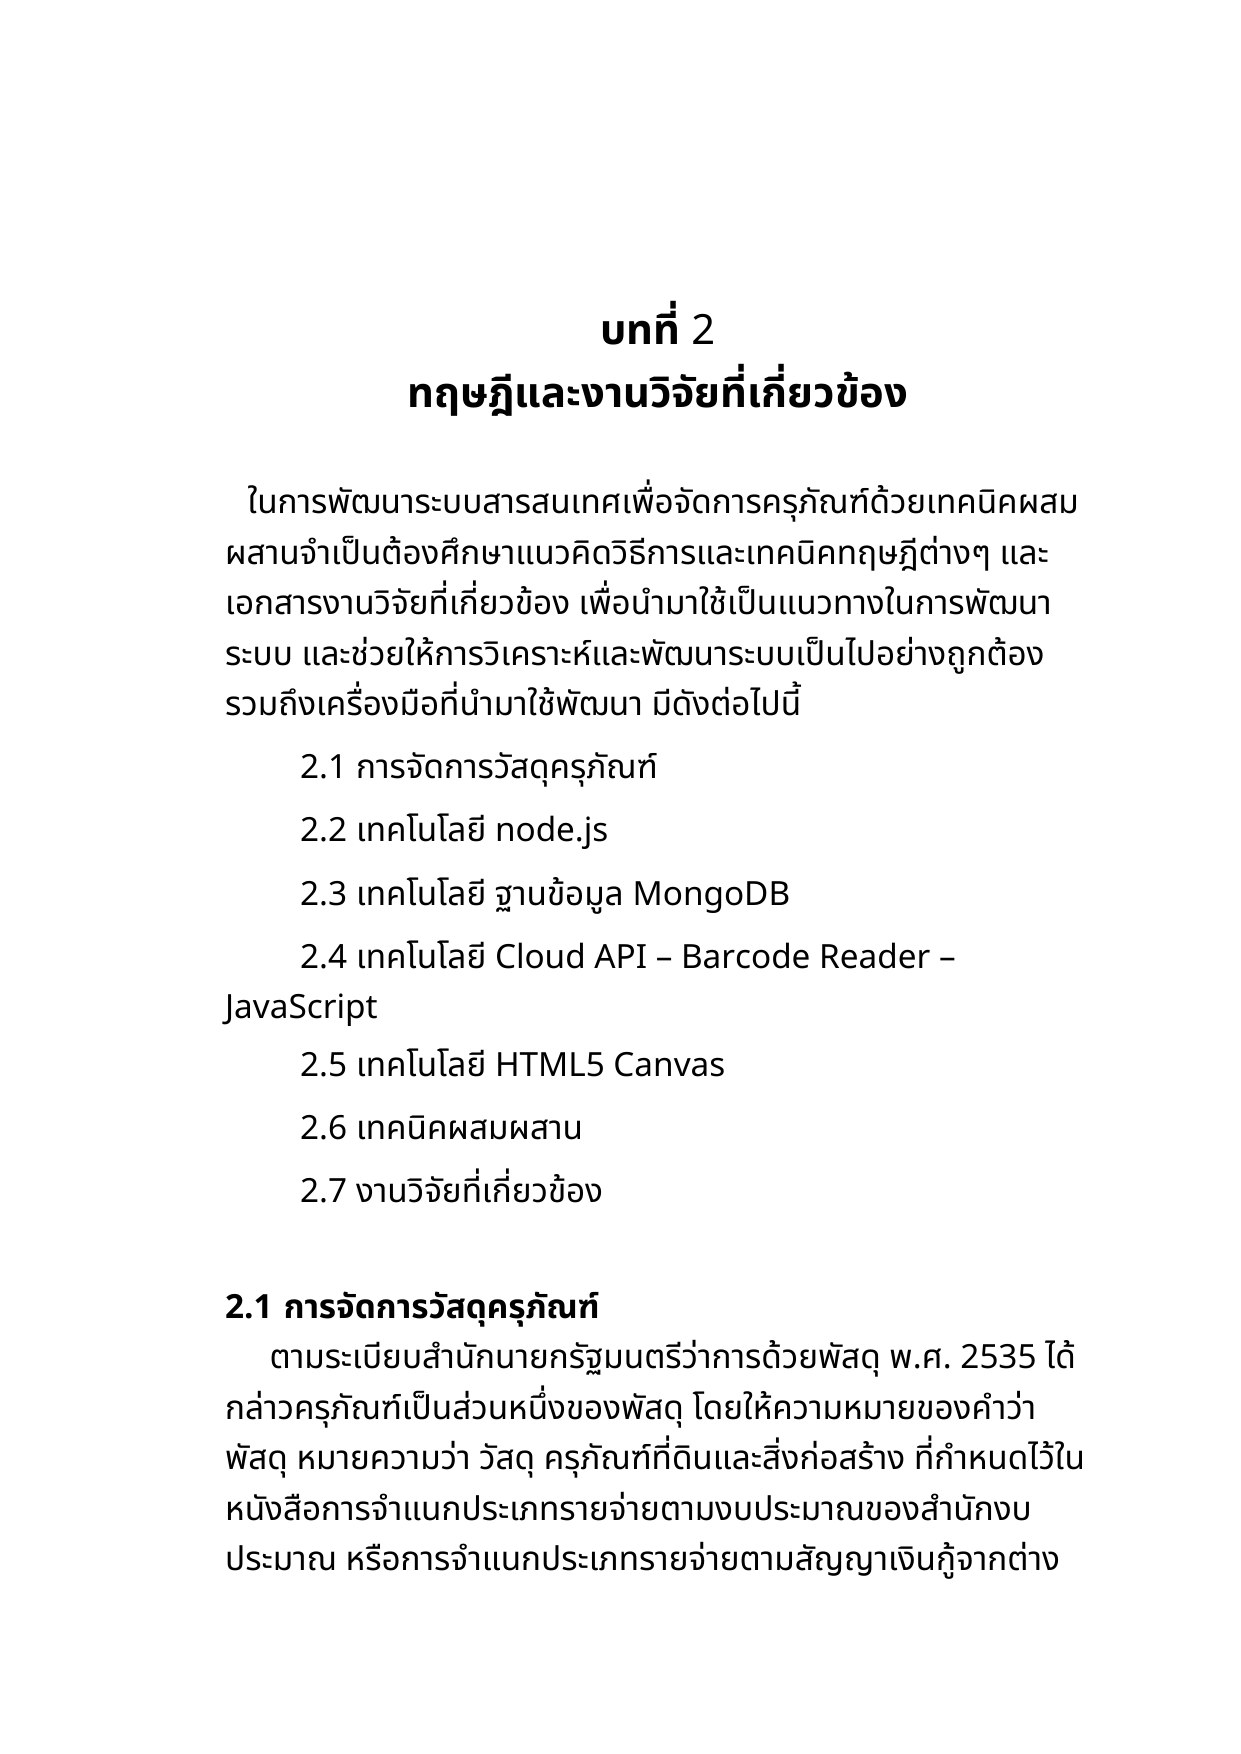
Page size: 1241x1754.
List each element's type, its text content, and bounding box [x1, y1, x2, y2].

text 2.2 เทคโนโลยี node.js [225, 806, 1090, 857]
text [225, 1333, 1090, 1585]
text 2.1 การจัดการวัสดุครุภัณฑ์ [225, 743, 1090, 794]
text บทที่ 2 [225, 300, 1090, 363]
text 2.6 เทคนิคผสมผสาน [225, 1104, 1090, 1155]
text 2.5 เทคโนโลยี HTML5 Canvas [225, 1041, 1090, 1092]
text 2.1 การจัดการวัสดุครุภัณฑ์ [225, 1282, 1090, 1333]
text 2.3 เทคโนโลยี ฐานข้อมูล MongoDB [225, 869, 1090, 920]
text ในการพัฒนาระบบสารสนเทศเพื่อจัดการครุภัณฑ์ด้วยเทคนิคผสมผสานจำเป็นต้องศึกษาแนวคิดวิธีการและเทคนิคทฤษฎีต่างๆ และเอกสารงานวิจัยที่เกี่ยวข้อง เพื่อนำมาใช้เป็นแนวทางในการพัฒนาระบบ และช่วยให้การวิเคราะห์และพัฒนาระบบเป็นไปอย่างถูกต้อง รวมถึงเครื่องมือที่นำมาใช้พัฒนา มีดังต่อไปนี้ [225, 478, 1090, 731]
text 2.7 งานวิจัยที่เกี่ยวข้อง [225, 1167, 1090, 1218]
text 2.4 เทคโนโลยี Cloud API – Barcode Reader – JavaScript [225, 932, 1090, 1028]
text ทฤษฎีและงานวิจัยที่เกี่ยวข้อง [225, 363, 1090, 426]
